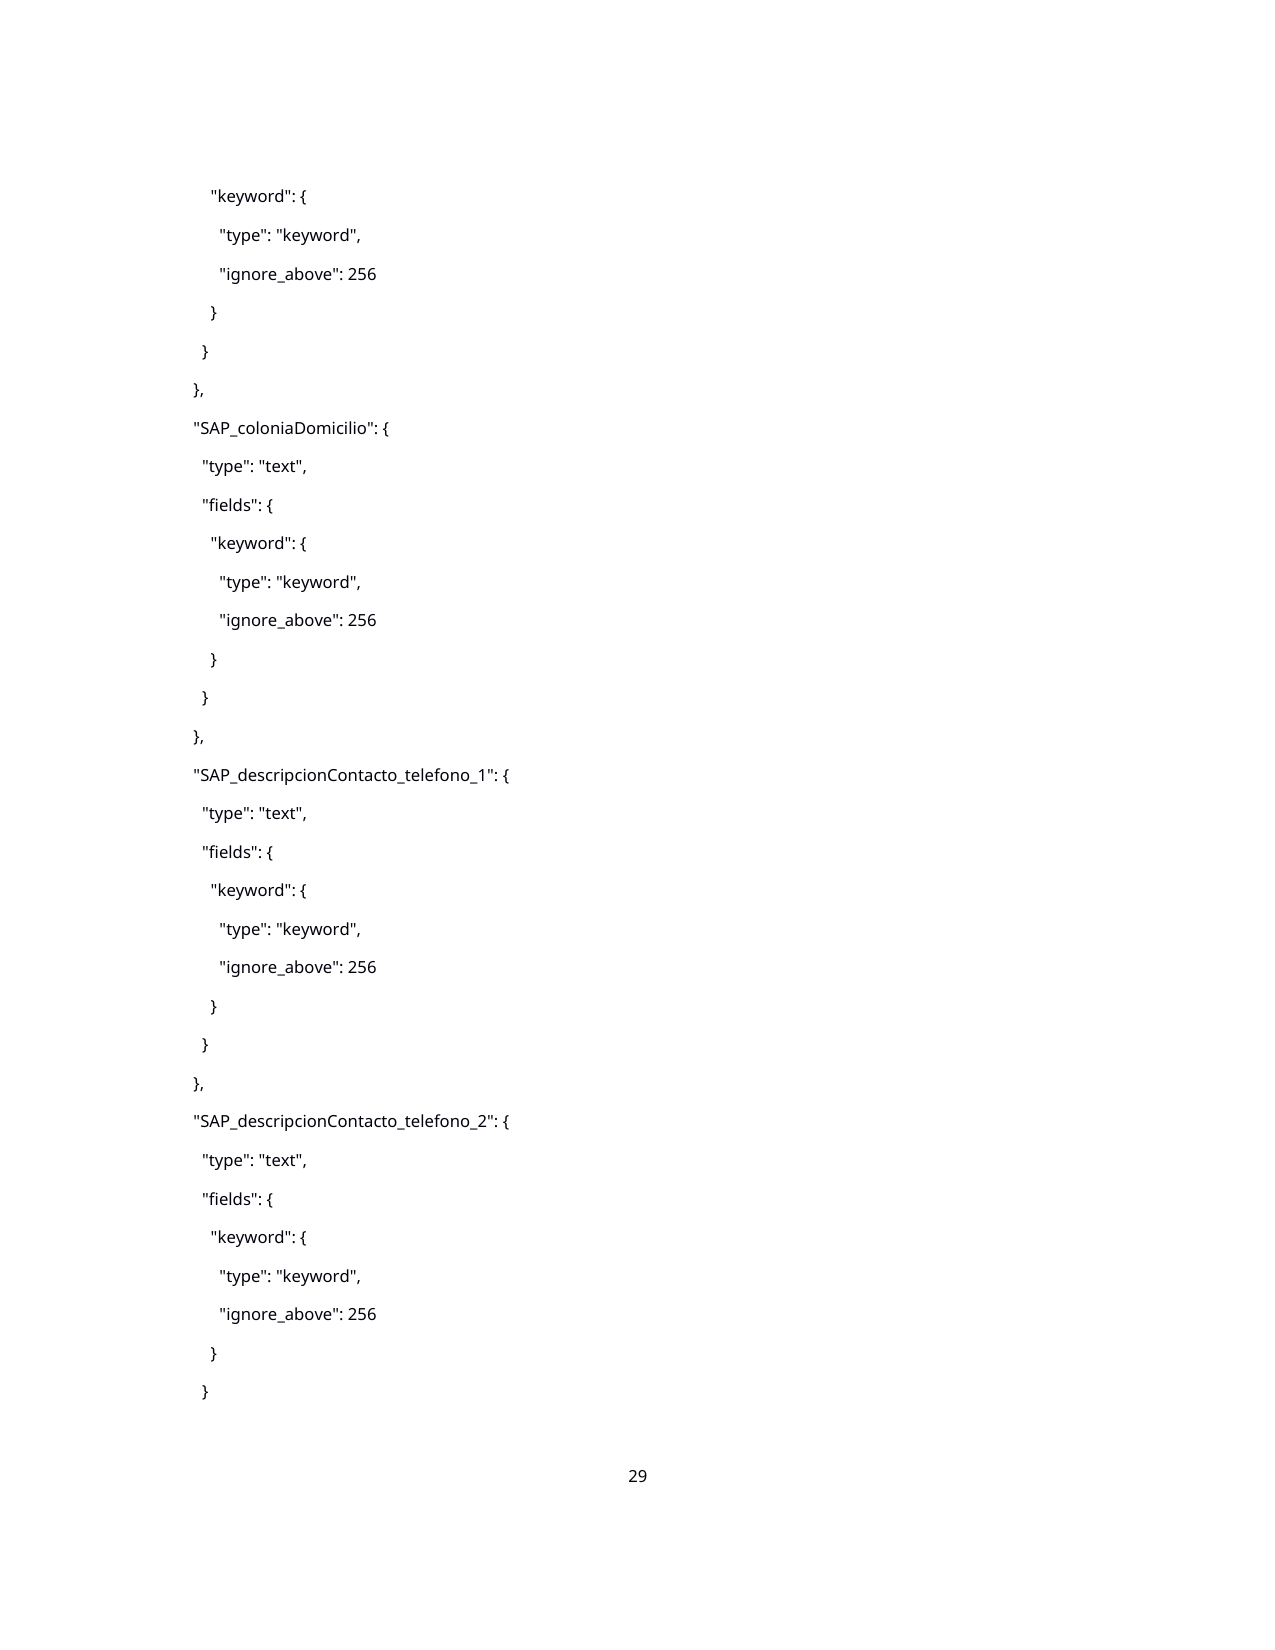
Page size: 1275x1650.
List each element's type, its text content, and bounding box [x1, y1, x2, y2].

text "type": "text", [150, 455, 1200, 478]
text "type": "text", [150, 802, 1200, 824]
text } [150, 301, 1200, 323]
text "keyword": { [150, 879, 1200, 902]
text "fields": { [150, 493, 1200, 516]
text "ignore_above": 256 [150, 956, 1200, 979]
text } [150, 1380, 1200, 1403]
text } [150, 686, 1200, 709]
text "keyword": { [150, 1226, 1200, 1248]
text "SAP_descripcionContacto_telefono_2": { [150, 1110, 1200, 1133]
text } [150, 1341, 1200, 1364]
text }, [150, 725, 1200, 747]
text } [150, 339, 1200, 362]
text } [150, 994, 1200, 1017]
text "type": "keyword", [150, 917, 1200, 940]
text "keyword": { [150, 532, 1200, 555]
text "type": "text", [150, 1149, 1200, 1171]
text "fields": { [150, 1187, 1200, 1210]
text "type": "keyword", [150, 224, 1200, 246]
text } [150, 648, 1200, 670]
text "type": "keyword", [150, 571, 1200, 593]
text "ignore_above": 256 [150, 1303, 1200, 1326]
text "SAP_coloniaDomicilio": { [150, 416, 1200, 439]
text } [150, 1033, 1200, 1056]
text "ignore_above": 256 [150, 262, 1200, 285]
text }, [150, 378, 1200, 401]
text "SAP_descripcionContacto_telefono_1": { [150, 763, 1200, 786]
text "type": "keyword", [150, 1264, 1200, 1287]
text "keyword": { [150, 185, 1200, 208]
text }, [150, 1072, 1200, 1094]
text "ignore_above": 256 [150, 609, 1200, 632]
text "fields": { [150, 840, 1200, 863]
